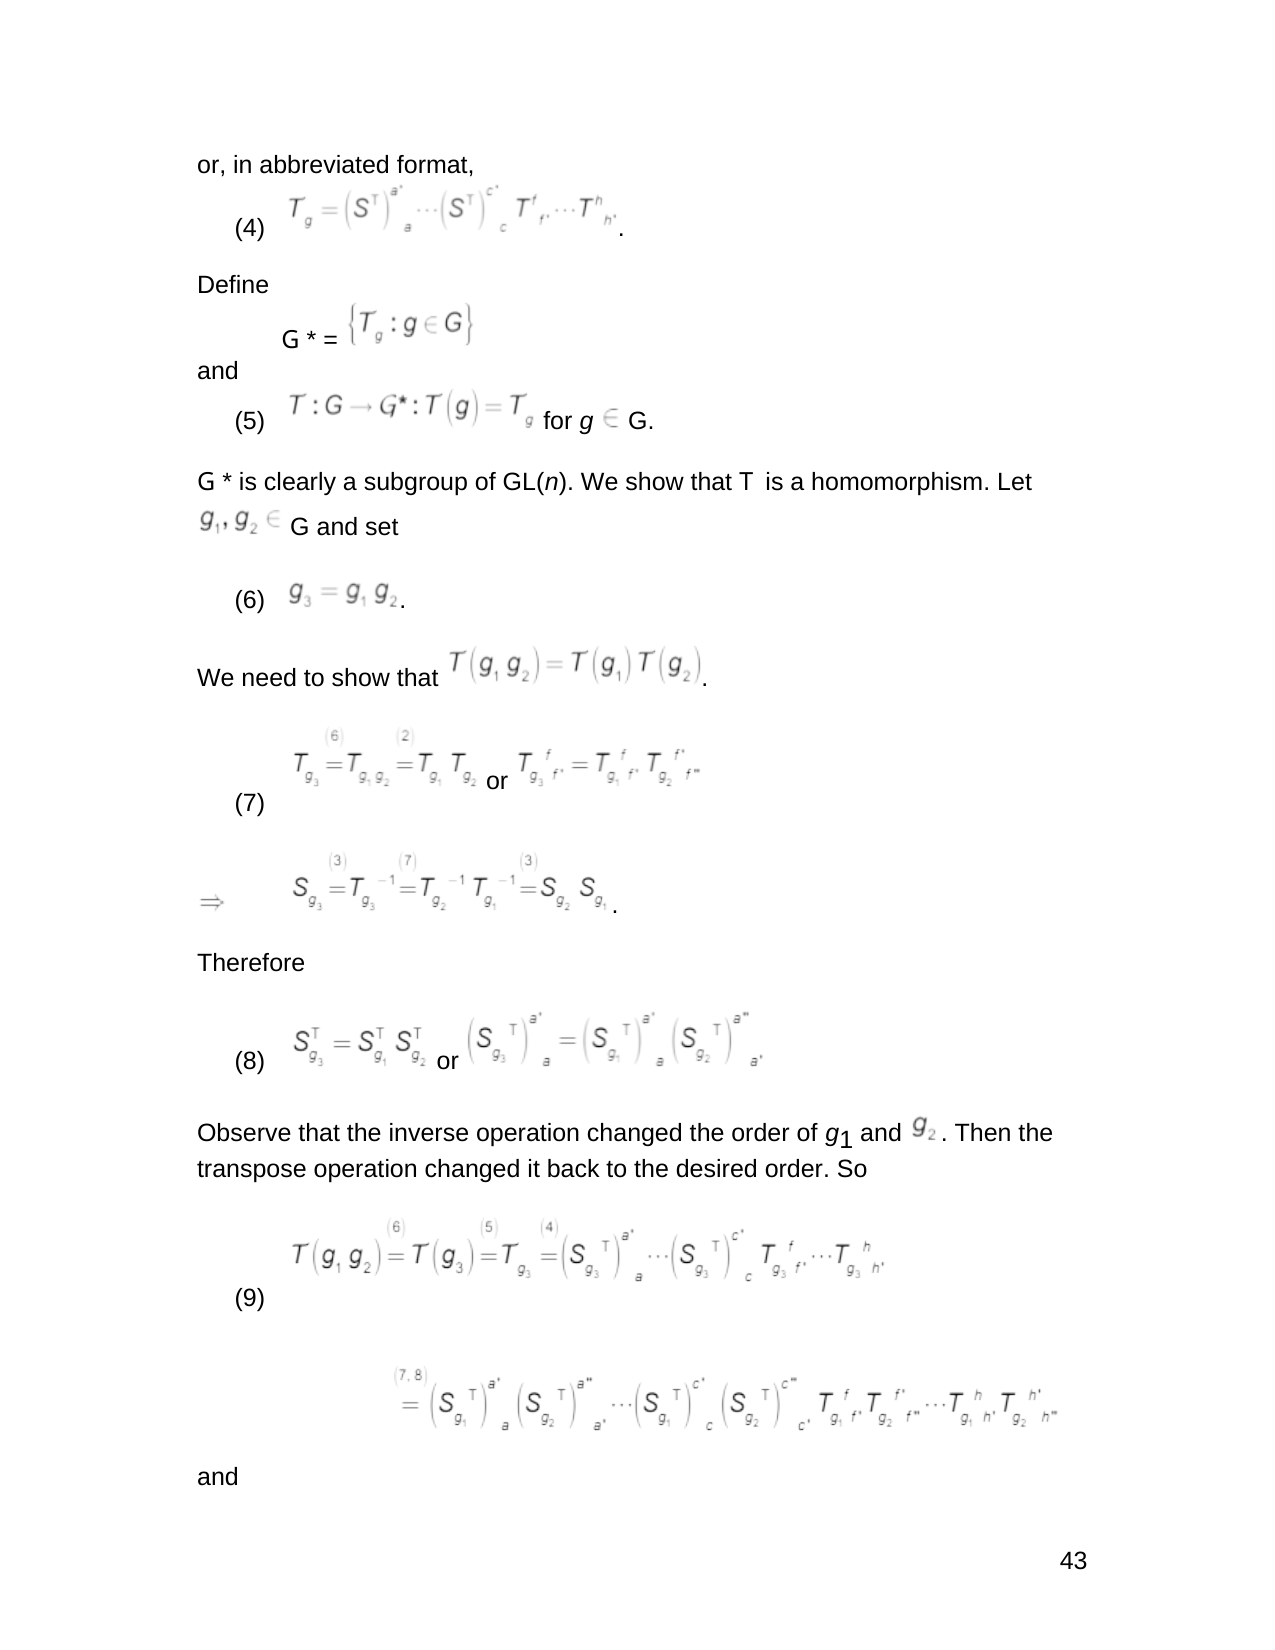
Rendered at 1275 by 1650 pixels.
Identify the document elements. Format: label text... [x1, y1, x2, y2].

list or [234, 1005, 1087, 1074]
text G * = [197, 299, 1087, 356]
list . [234, 570, 1087, 613]
text G * is clearly a subgroup of GL(n). We show that T is a homomorphism. Let G and set [197, 463, 1087, 541]
list or [234, 721, 1087, 816]
text . [197, 845, 1087, 919]
list . [234, 179, 1087, 241]
text Therefore [197, 948, 1087, 977]
text We need to show that . [197, 642, 1087, 692]
text and [197, 356, 1087, 384]
text Observe that the inverse operation changed the order of g1 and . Then the transpose operation changed it back to the desired order. So [197, 1103, 1087, 1183]
text Define [197, 270, 1087, 299]
text and [197, 1462, 1087, 1491]
text or, in abbreviated format, [197, 150, 1087, 179]
list for g G. [234, 384, 1087, 434]
